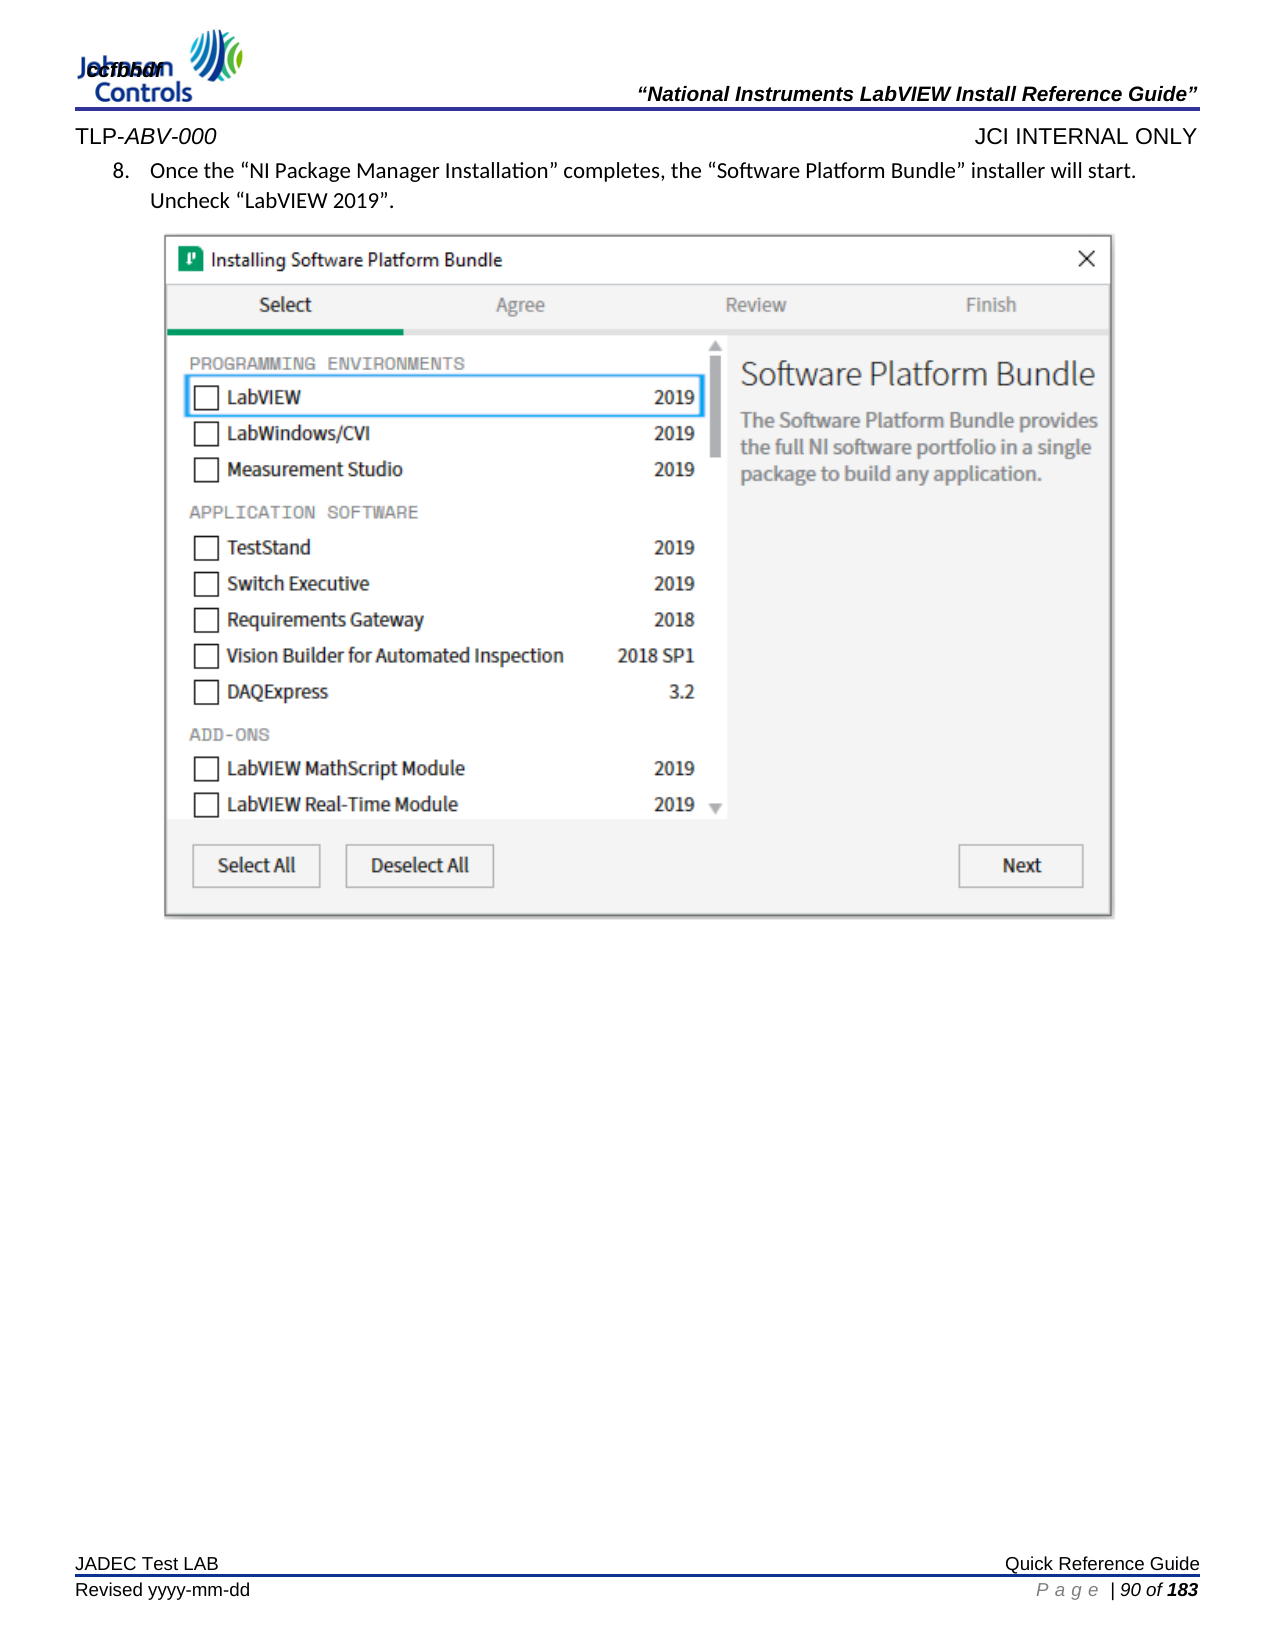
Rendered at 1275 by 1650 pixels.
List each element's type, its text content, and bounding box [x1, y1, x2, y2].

picture [76, 26, 246, 105]
list Once the “NI Package Manager Installation” completes, the “Software Platform Bundle” installer will start. Uncheck “LabVIEW 2019”. [112, 156, 1200, 214]
picture [152, 226, 1123, 929]
